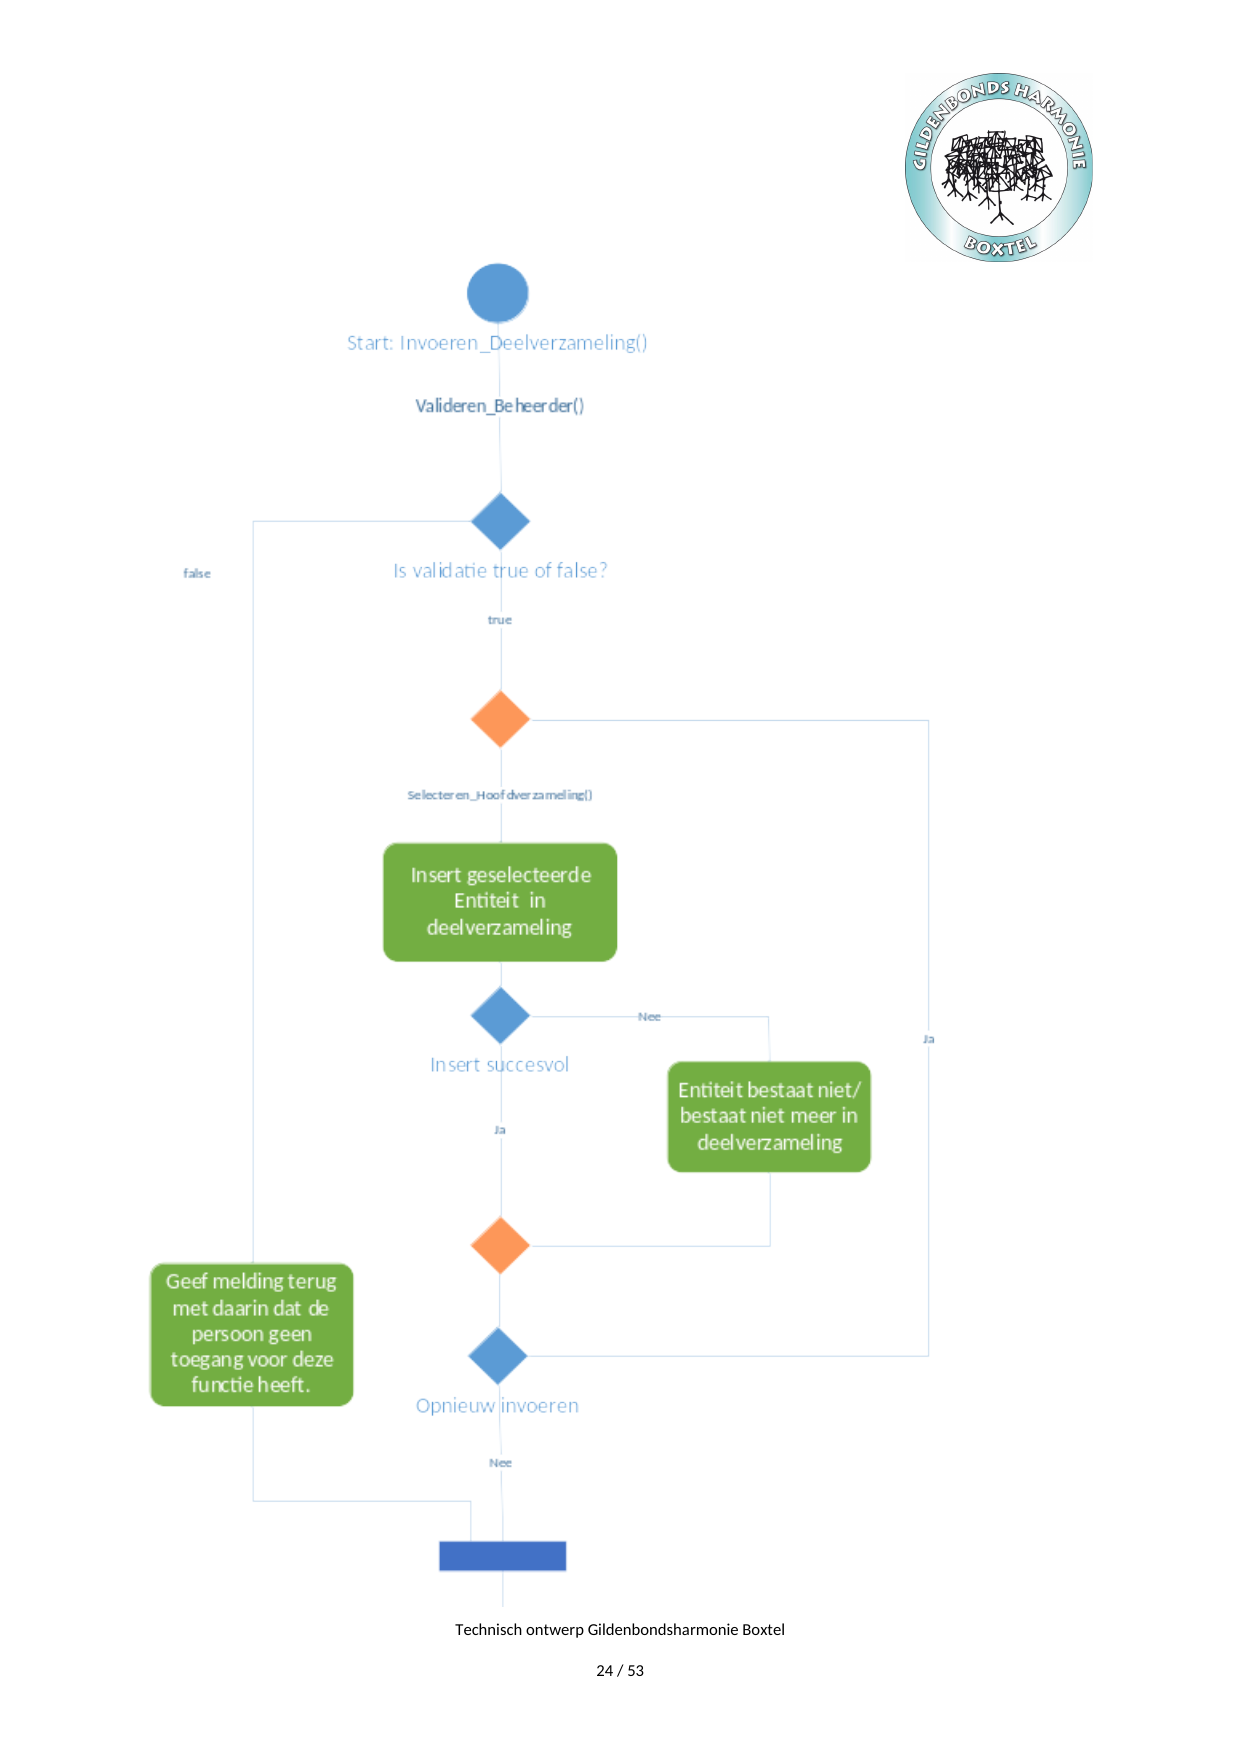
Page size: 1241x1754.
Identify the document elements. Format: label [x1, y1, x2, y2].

picture [905, 73, 1093, 262]
